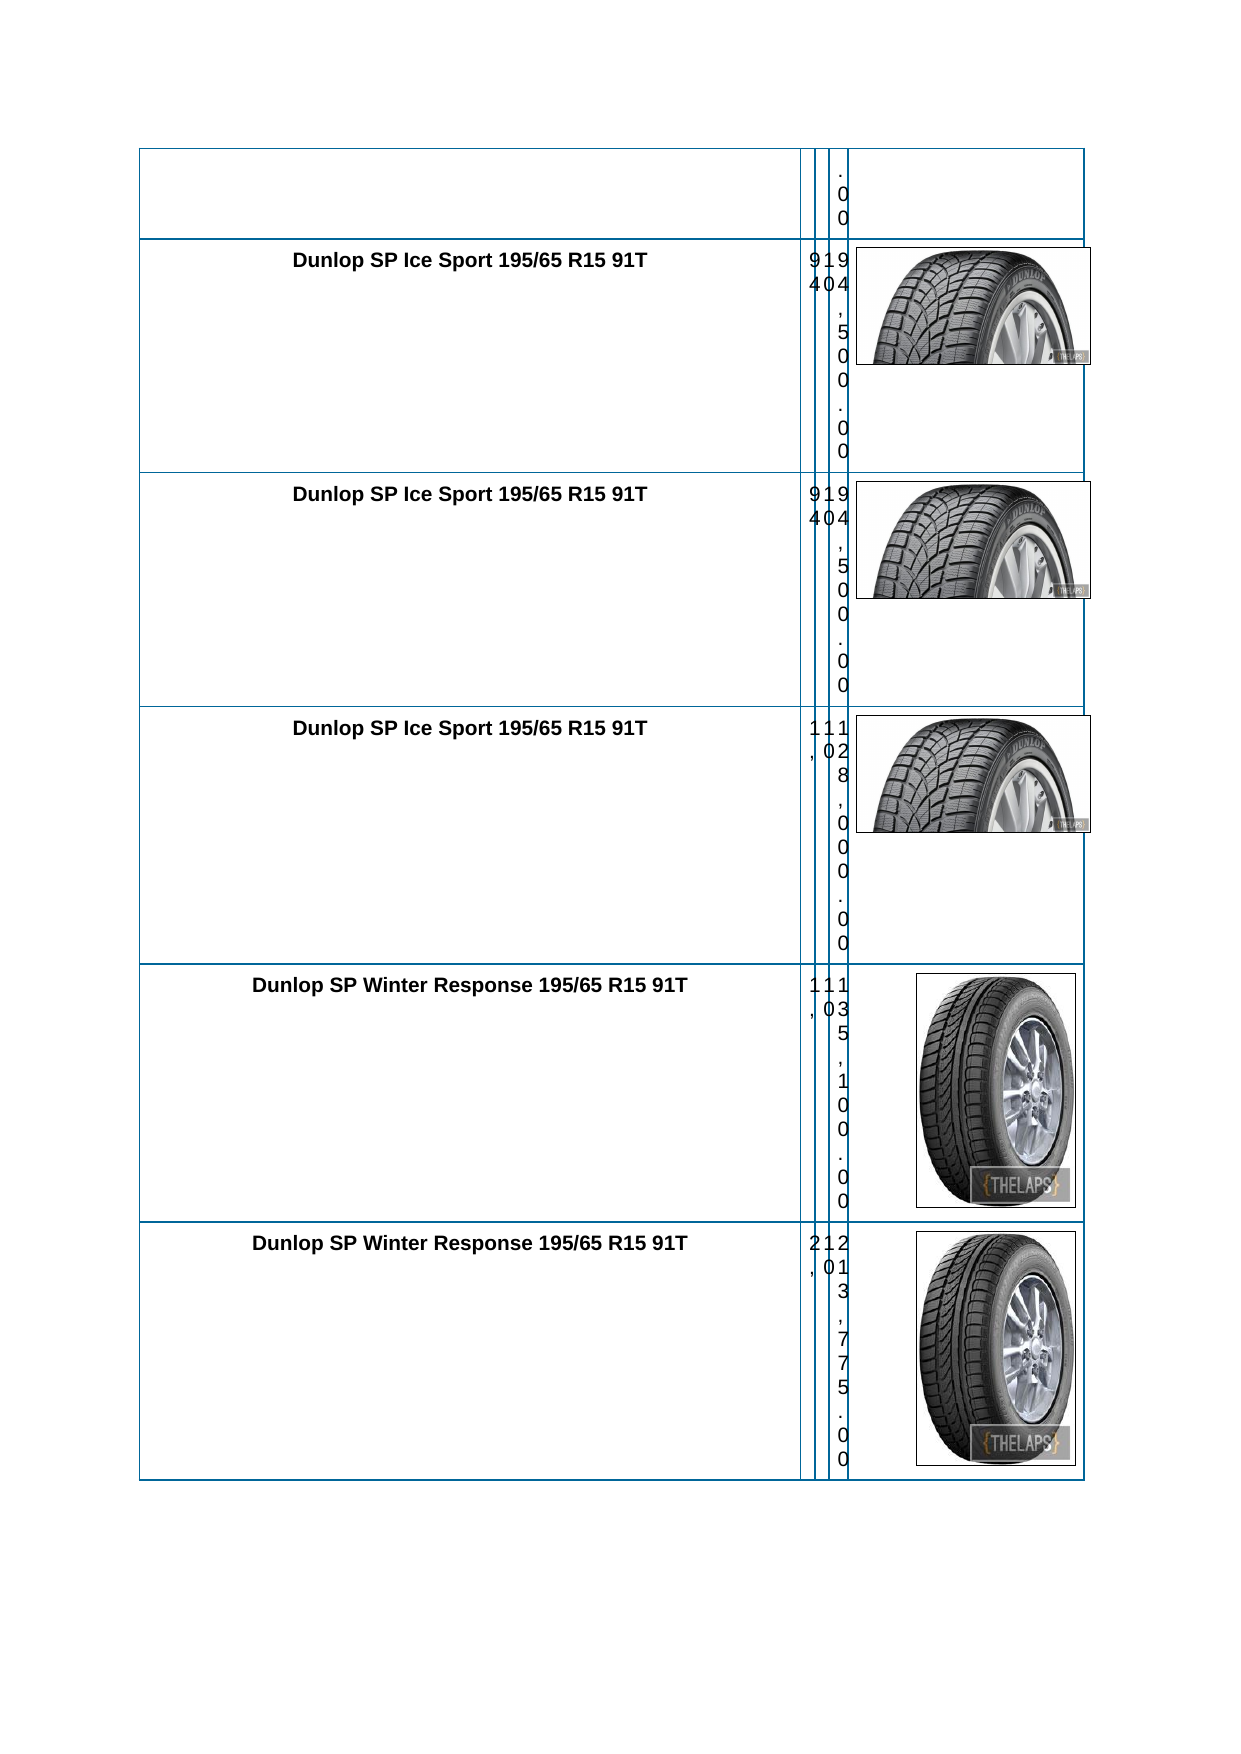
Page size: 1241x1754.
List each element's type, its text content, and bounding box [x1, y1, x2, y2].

picture [917, 974, 1075, 1207]
table_cell [849, 473, 1083, 706]
table_cell 2,137.75 [801, 1223, 814, 1479]
picture [857, 716, 1090, 832]
picture [917, 1232, 1075, 1465]
table_cell Dunlop SP Ice Sport 195/65 R15 91T [140, 473, 800, 706]
table_cell [849, 240, 1083, 472]
table_cell Dunlop SP Winter Response 195/65 R15 91T [140, 1223, 800, 1479]
table_cell 1,280.00 [801, 149, 814, 238]
table_cell 128,000.00 [830, 707, 847, 963]
table_cell 94,500.00 [830, 240, 847, 472]
table_cell 945.00 [801, 473, 814, 706]
picture [857, 248, 1090, 364]
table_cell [140, 149, 800, 238]
table_cell [849, 149, 1083, 238]
table_cell [849, 1223, 1083, 1479]
table_cell 94,500.00 [830, 473, 847, 706]
table_cell 1,351.00 [801, 965, 814, 1221]
table_cell Dunlop SP Ice Sport 195/65 R15 91T [140, 707, 800, 963]
picture [857, 482, 1090, 598]
table_cell 135,100.00 [830, 965, 847, 1221]
table_cell Dunlop SP Ice Sport 195/65 R15 91T [140, 240, 800, 472]
table_cell 128,000.00 [830, 149, 847, 238]
table_cell [849, 965, 1083, 1221]
table_cell Dunlop SP Winter Response 195/65 R15 91T [140, 965, 800, 1221]
table_cell 1,280.00 [801, 707, 814, 963]
table_cell 213,775.00 [830, 1223, 847, 1479]
table_cell 945.00 [801, 240, 814, 472]
table_cell [849, 707, 1083, 963]
